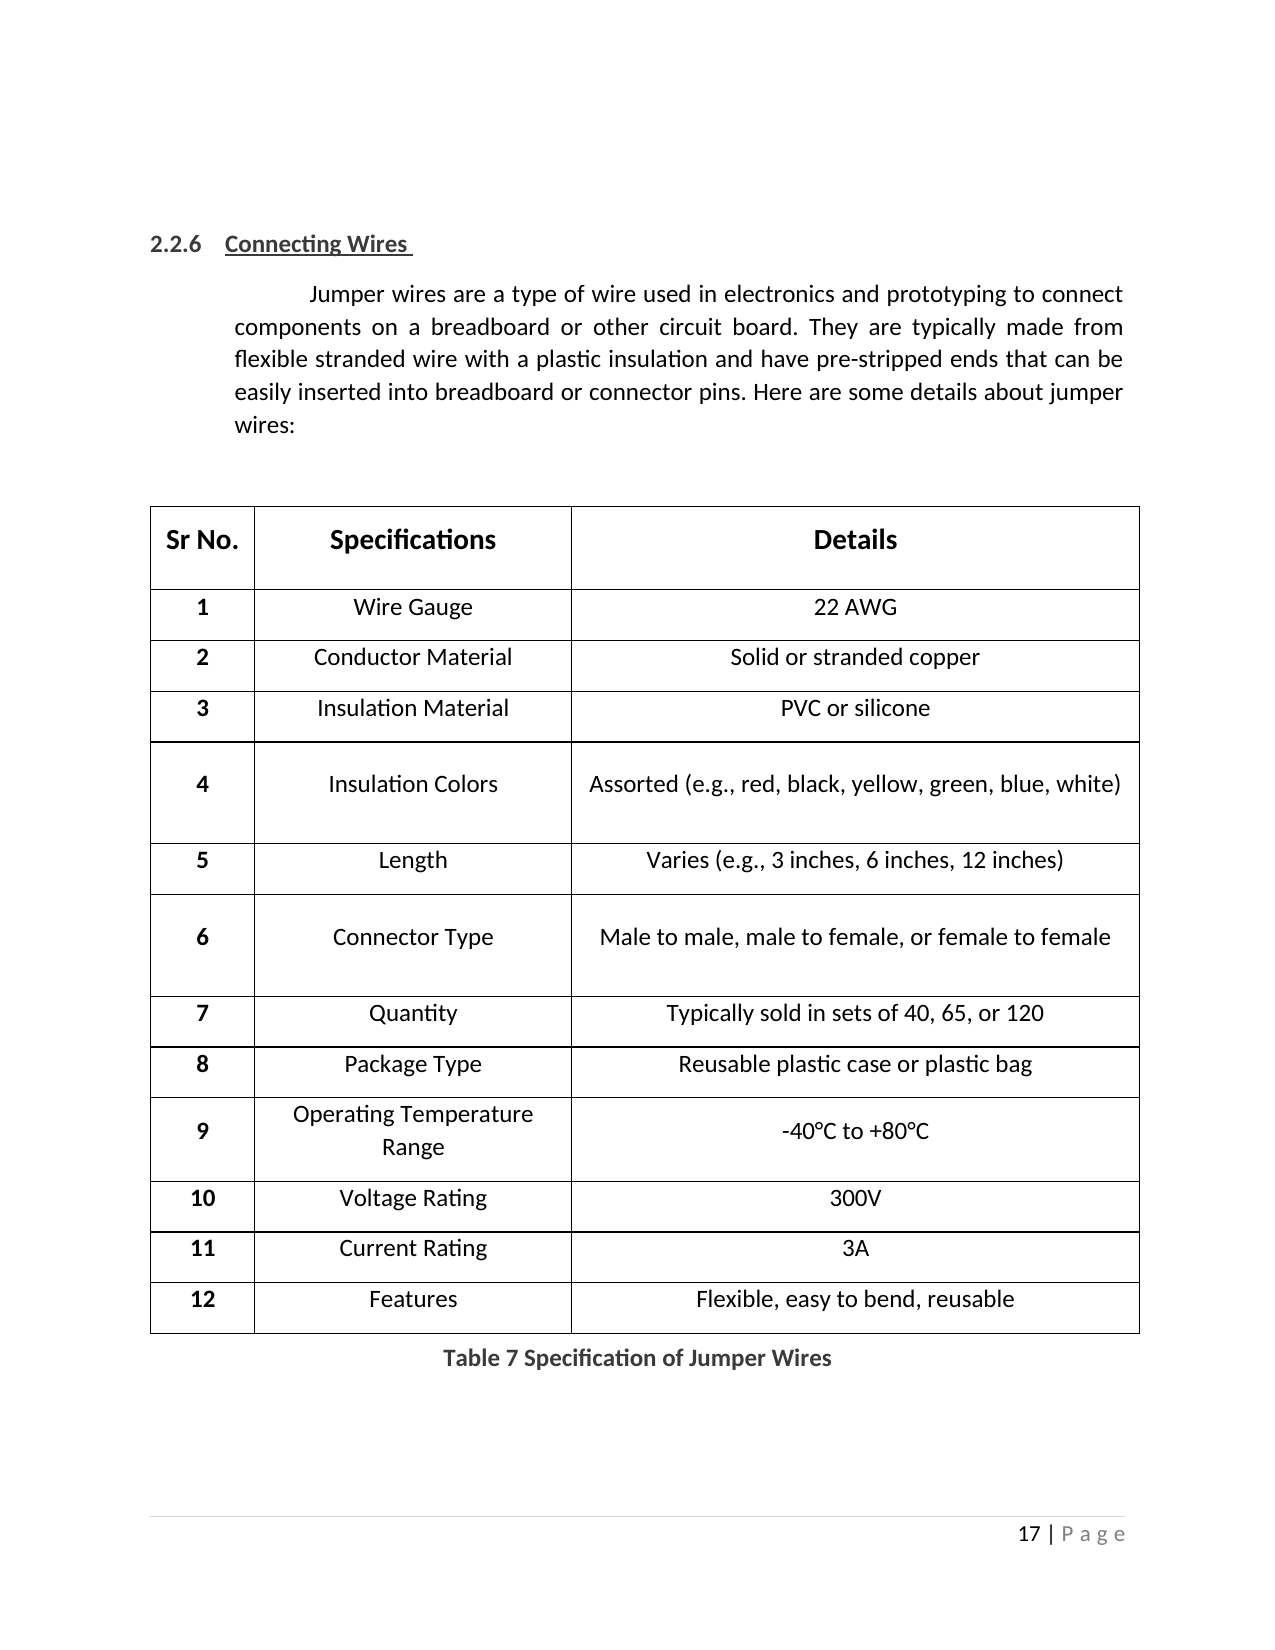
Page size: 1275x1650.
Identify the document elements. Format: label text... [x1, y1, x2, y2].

table_cell 10 [151, 1182, 254, 1231]
table_cell Insulation Colors [255, 743, 571, 843]
table_cell Varies (e.g., 3 inches, 6 inches, 12 inches) [572, 844, 1139, 894]
table_header Sr No. [151, 507, 254, 589]
table_cell 3A [572, 1233, 1139, 1282]
table_cell Quantity [255, 997, 571, 1046]
table_cell 8 [151, 1048, 254, 1097]
table_cell Package Type [255, 1048, 571, 1097]
table_cell Flexible, easy to bend, reusable [572, 1283, 1139, 1332]
table_cell 3 [151, 692, 254, 741]
table_cell Reusable plastic case or plastic bag [572, 1048, 1139, 1097]
table_cell Male to male, male to female, or female to female [572, 895, 1139, 996]
table_cell Wire Gauge [255, 590, 571, 640]
table_cell 7 [151, 997, 254, 1046]
table_cell Insulation Material [255, 692, 571, 741]
table_cell Voltage Rating [255, 1182, 571, 1231]
table_cell PVC or silicone [572, 692, 1139, 741]
list 2.2.6 Connecting Wires [150, 228, 1125, 259]
table_header Specifications [255, 507, 571, 589]
table_cell Length [255, 844, 571, 894]
text Table 7 Specification of Jumper Wires [150, 1334, 1125, 1373]
table_cell Typically sold in sets of 40, 65, or 120 [572, 997, 1139, 1046]
table_cell -40°C to +80°C [572, 1098, 1139, 1181]
table_cell 12 [151, 1283, 254, 1332]
table_cell Assorted (e.g., red, black, yellow, green, blue, white) [572, 743, 1139, 843]
table_cell 11 [151, 1233, 254, 1282]
table_cell 300V [572, 1182, 1139, 1231]
table_cell 4 [151, 743, 254, 843]
table_cell 6 [151, 895, 254, 996]
table_cell 1 [151, 590, 254, 640]
text Jumper wires are a type of wire used in electronics and prototyping to connect components on a breadboard or other circuit board. They are typically made from flexible stranded wire with a plastic insulation and have pre-stripped ends that can be easily inserted into breadboard or connector pins. Here are some details about jumper wires: [234, 278, 1125, 440]
table_cell 2 [151, 641, 254, 691]
table_header Details [572, 507, 1139, 589]
table_cell 5 [151, 844, 254, 894]
table_cell Connector Type [255, 895, 571, 996]
table_cell 9 [151, 1098, 254, 1181]
table_cell Operating Temperature Range [255, 1098, 571, 1181]
table_cell Solid or stranded copper [572, 641, 1139, 691]
table_cell 22 AWG [572, 590, 1139, 640]
table_cell Current Rating [255, 1233, 571, 1282]
table_cell Conductor Material [255, 641, 571, 691]
table_cell Features [255, 1283, 571, 1332]
